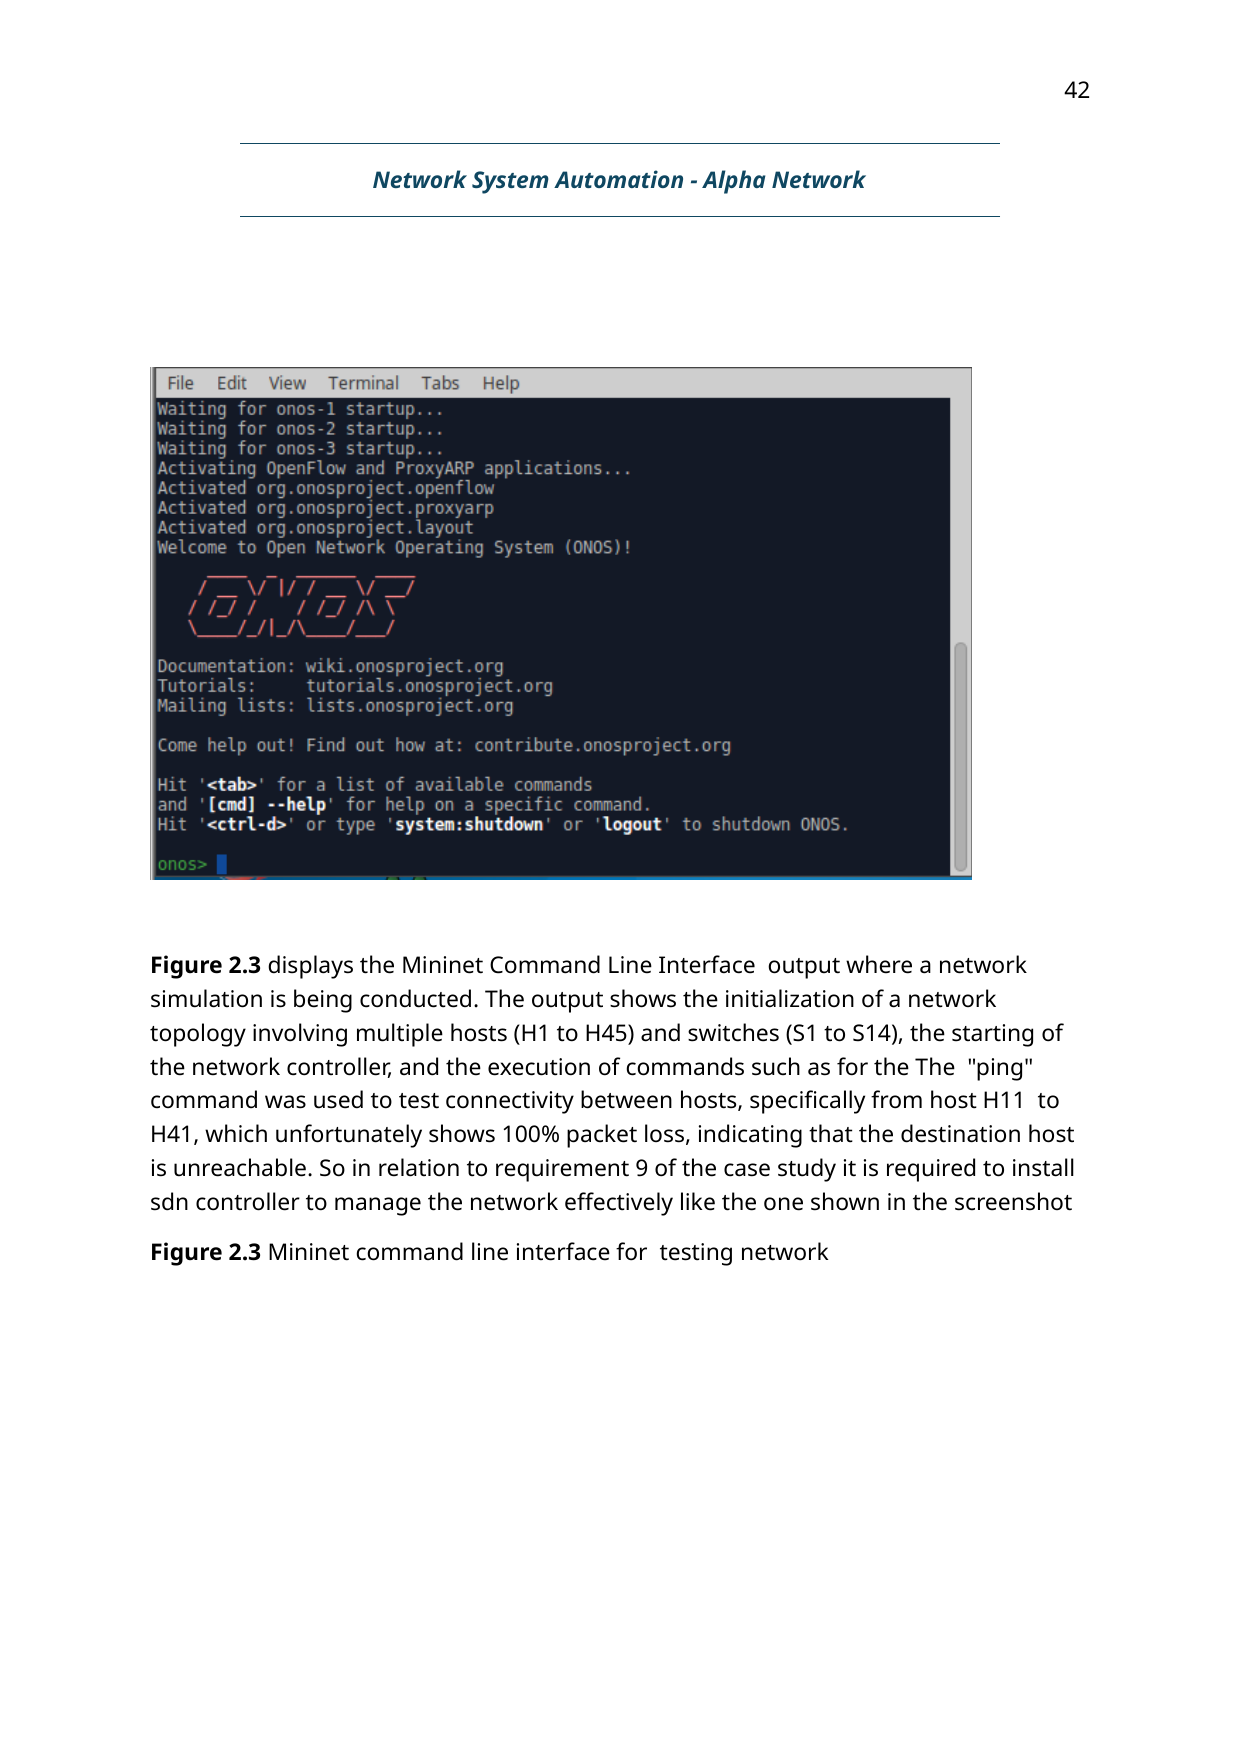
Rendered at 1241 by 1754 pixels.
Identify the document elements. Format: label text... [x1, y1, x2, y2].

text Figure 2.3 displays the Mininet Command Line Interface output where a network simulation is being conducted. The output shows the initialization of a network topology involving multiple hosts (H1 to H45) and switches (S1 to S14), the starting of the network controller, and the execution of commands such as for the The "ping" command was used to test connectivity between hosts, specifically from host H11 to H41, which unfortunately shows 100% packet loss, indicating that the destination host is unreachable. So in relation to requirement 9 of the case study it is required to install sdn controller to manage the network effectively like the one shown in the screenshot [150, 949, 1090, 1217]
picture [150, 367, 972, 880]
text Figure 2.3 Mininet command line interface for testing network [150, 1236, 1090, 1267]
